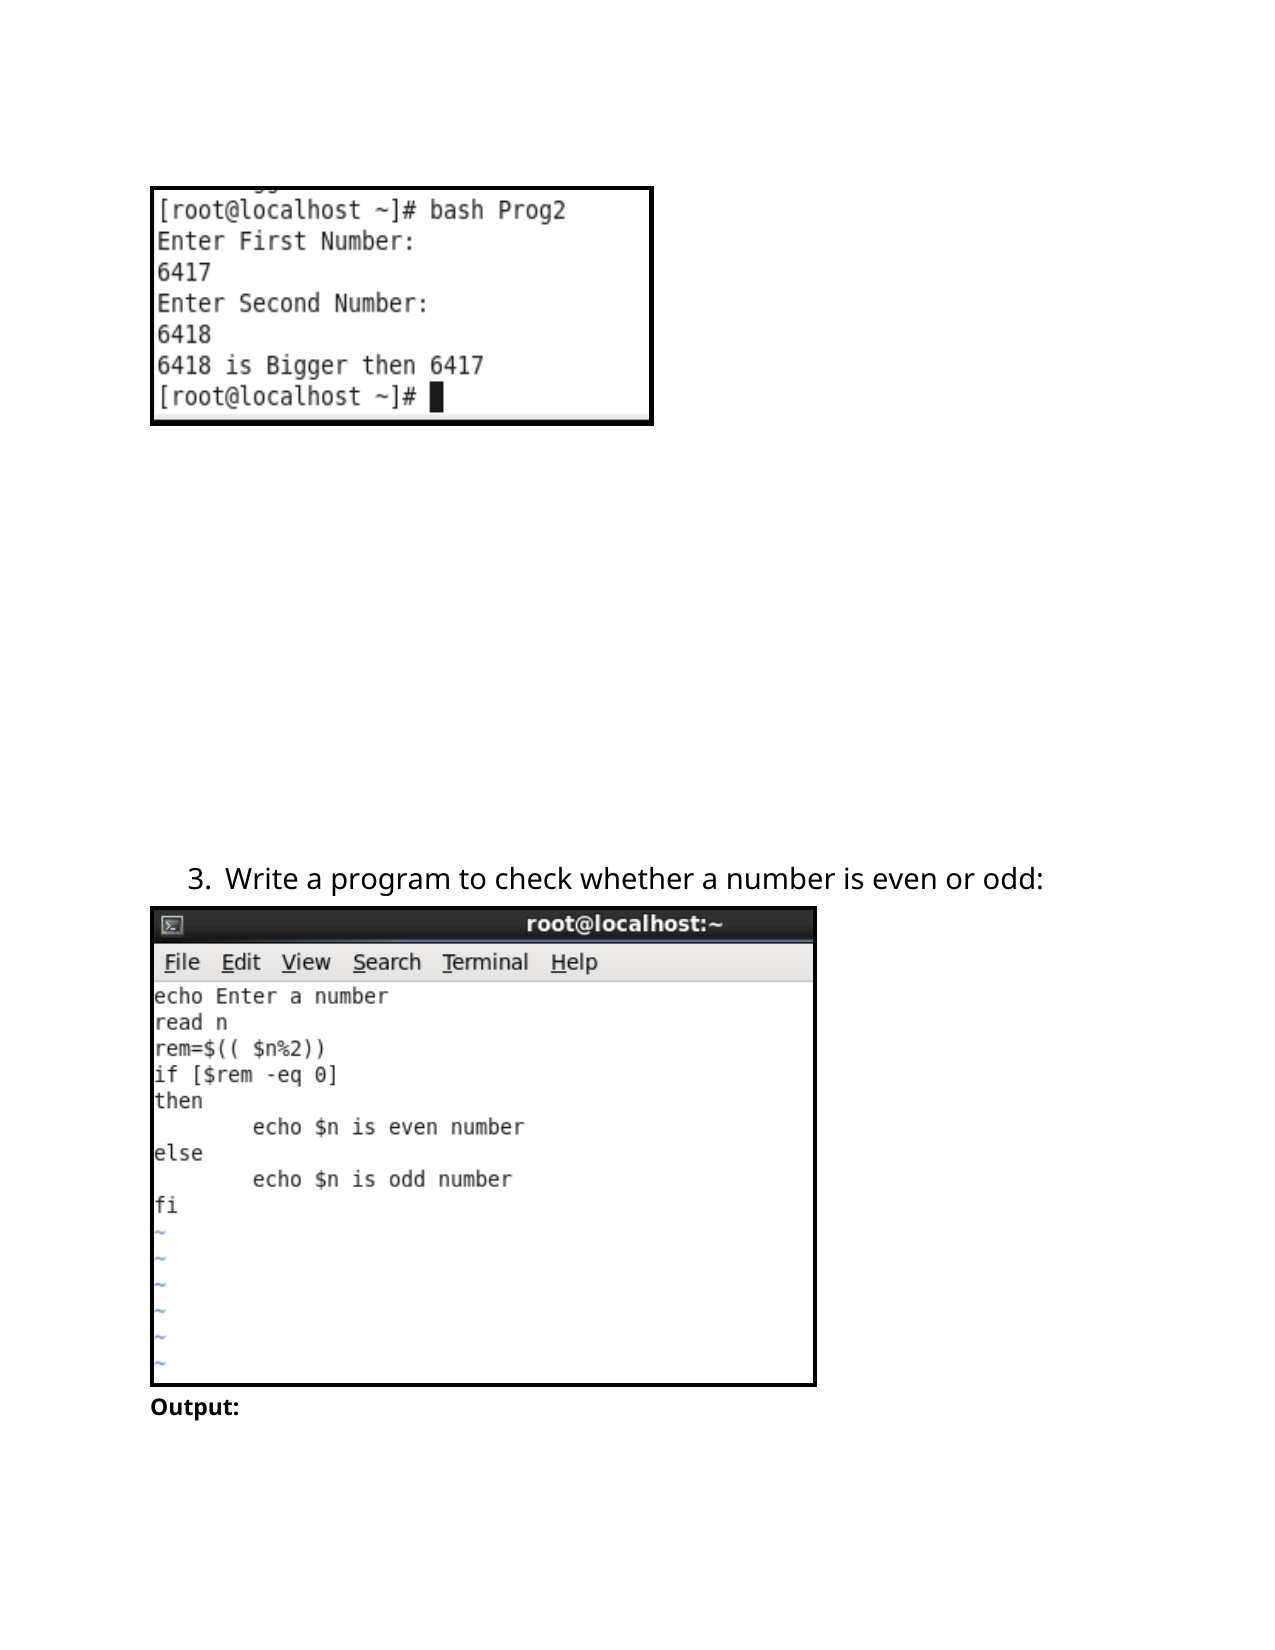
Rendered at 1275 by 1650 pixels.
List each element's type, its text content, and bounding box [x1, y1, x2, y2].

picture [154, 190, 649, 421]
picture [154, 910, 813, 1383]
subtitle Write a program to check whether a number is even or odd: [187, 858, 1125, 898]
text Output: [150, 1391, 1125, 1422]
